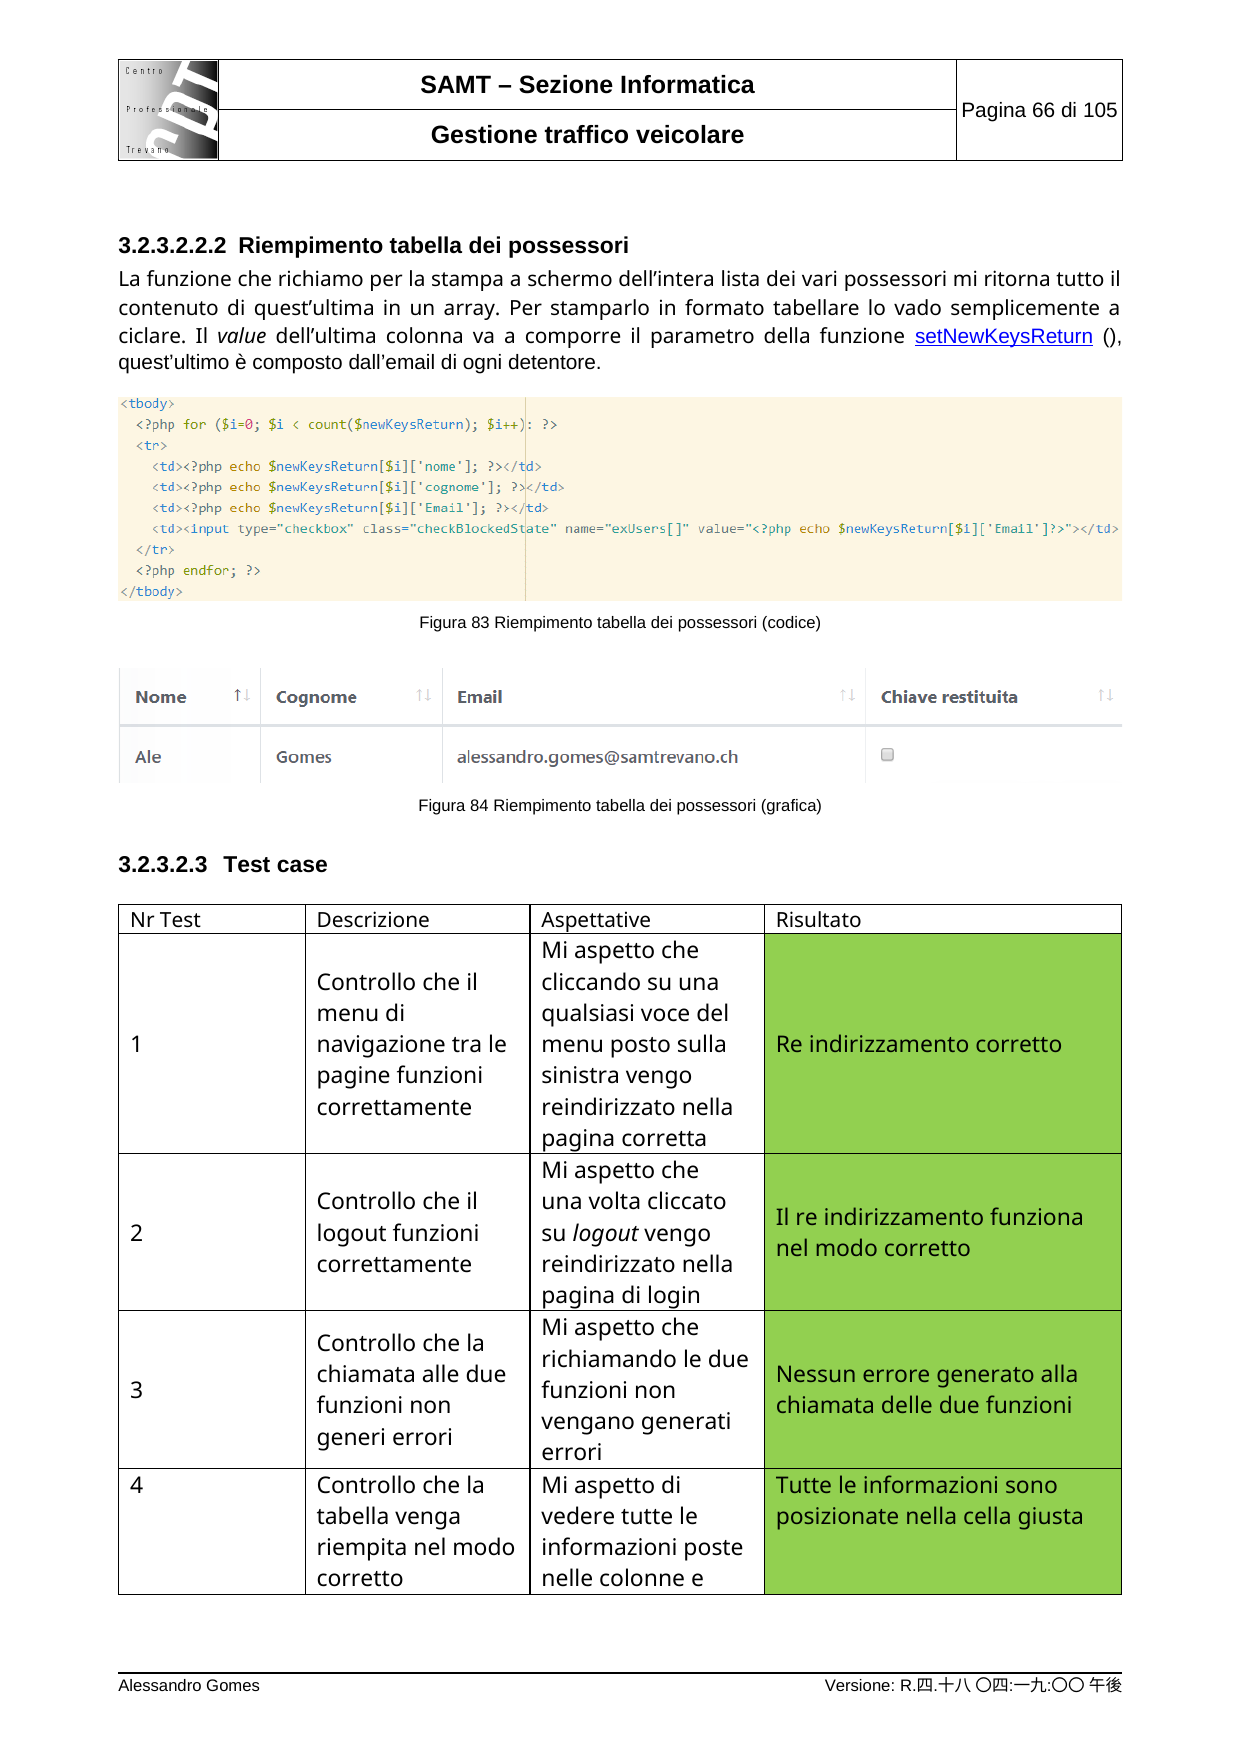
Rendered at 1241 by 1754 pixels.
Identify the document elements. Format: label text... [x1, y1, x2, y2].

table_cell Il re indirizzamento funziona nel modo corretto [765, 1154, 1121, 1310]
table_cell 4 [119, 1469, 305, 1594]
subtitle Riempimento tabella dei possessori [118, 232, 1122, 258]
table_header Nr Test [119, 905, 305, 933]
table_cell Controllo che la chiamata alle due funzioni non generi errori [306, 1311, 529, 1468]
picture [118, 668, 1123, 783]
table_cell 3 [119, 1311, 305, 1468]
picture [118, 60, 218, 159]
text Figura 83 Riempimento tabella dei possessori (codice) [118, 613, 1122, 632]
table_cell Controllo che il menu di navigazione tra le pagine funzioni correttamente [306, 934, 529, 1153]
table_header Risultato [765, 905, 1121, 933]
table_cell 1 [119, 934, 305, 1153]
table_cell Nessun errore generato alla chiamata delle due funzioni [765, 1311, 1121, 1468]
table_cell Mi aspetto che richiamando le due funzioni non vengano generati errori [531, 1311, 764, 1468]
table_cell Mi aspetto di vedere tutte le informazioni poste nelle colonne e righe corrette [531, 1469, 764, 1594]
table_cell Controllo che il logout funzioni correttamente [306, 1154, 529, 1310]
table_header Descrizione [306, 905, 529, 933]
text Figura 84 Riempimento tabella dei possessori (grafica) [118, 795, 1122, 814]
picture [118, 397, 1123, 601]
text La funzione che richiamo per la stampa a schermo dell’intera lista dei vari possessori mi ritorna tutto il contenuto di quest’ultima in un array. Per stamparlo in formato tabellare lo vado semplicemente a ciclare. Il value dell’ultima colonna va a comporre il parametro della funzione setNewKeysReturn (), quest’ultimo è composto dall’email di ogni detentore. [118, 264, 1122, 374]
table_cell Mi aspetto che una volta cliccato su logout vengo reindirizzato nella pagina di login [531, 1154, 764, 1310]
subtitle Test case [118, 851, 1122, 877]
table_cell 2 [119, 1154, 305, 1310]
table_cell Controllo che la tabella venga riempita nel modo corretto [306, 1469, 529, 1594]
table_cell Re indirizzamento corretto [765, 934, 1121, 1153]
table_header Aspettative [531, 905, 764, 933]
table_cell Mi aspetto che cliccando su una qualsiasi voce del menu posto sulla sinistra vengo reindirizzato nella pagina corretta [531, 934, 764, 1153]
table_cell Tutte le informazioni sono posizionate nella cella giusta [765, 1469, 1121, 1594]
